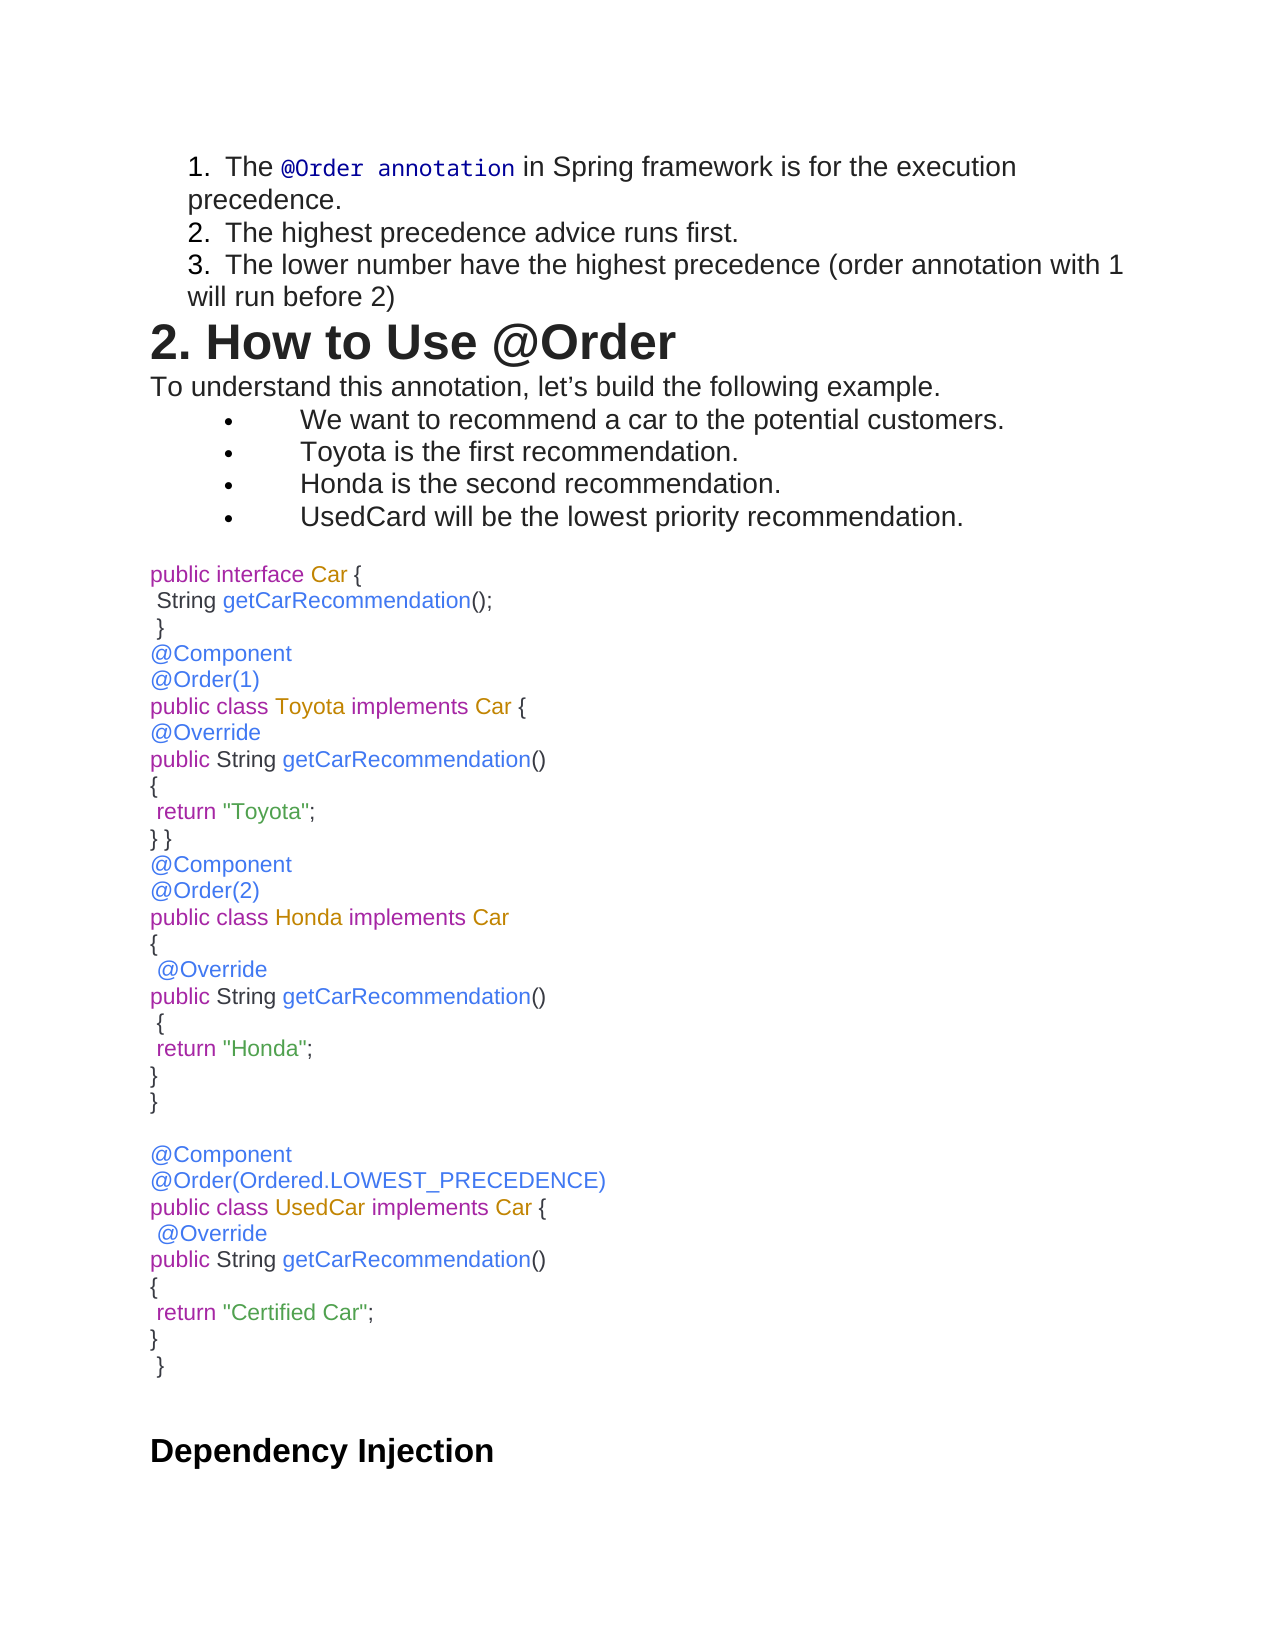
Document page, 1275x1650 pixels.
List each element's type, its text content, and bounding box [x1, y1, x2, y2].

text public String getCarRecommendation() [150, 983, 1125, 1009]
list UsedCard will be the lowest priority recommendation. [150, 500, 1125, 532]
text { [150, 930, 1125, 956]
text @Override [150, 719, 1125, 746]
list Honda is the second recommendation. [150, 467, 1125, 500]
text } [150, 1088, 1125, 1114]
list Toyota is the first recommendation. [150, 435, 1125, 467]
text String getCarRecommendation(); [150, 587, 1125, 614]
text } [150, 1352, 1125, 1378]
list The highest precedence advice runs first. [187, 216, 1125, 248]
text 2. How to Use @Order [150, 313, 1125, 370]
text @Order(1) [150, 666, 1125, 693]
text @Order(2) [150, 877, 1125, 904]
text return "Honda"; [150, 1035, 1125, 1062]
list The lower number have the highest precedence (order annotation with 1 will run before 2) [187, 248, 1125, 313]
text Dependency Injection [150, 1431, 1125, 1469]
text } [150, 614, 1125, 640]
text @Component [150, 1141, 1125, 1167]
list The @Order annotation in Spring framework is for the execution precedence. [187, 150, 1125, 216]
text public interface Car { [150, 561, 1125, 587]
text return "Certified Car"; [150, 1299, 1125, 1325]
text @Order(Ordered.LOWEST_PRECEDENCE) [150, 1167, 1125, 1193]
text } [150, 1325, 1125, 1352]
text @Component [150, 640, 1125, 666]
text public class Toyota implements Car { [150, 693, 1125, 719]
text public class UsedCar implements Car { [150, 1193, 1125, 1220]
list We want to recommend a car to the potential customers. [150, 403, 1125, 435]
text public class Honda implements Car [150, 904, 1125, 930]
text @Override [150, 956, 1125, 983]
text { [150, 1009, 1125, 1035]
text { [150, 1273, 1125, 1299]
text @Override [150, 1220, 1125, 1246]
text @Component [150, 851, 1125, 877]
text return "Toyota"; [150, 798, 1125, 824]
text } [150, 1062, 1125, 1088]
text public String getCarRecommendation() [150, 746, 1125, 772]
text public String getCarRecommendation() [150, 1246, 1125, 1273]
text } } [150, 824, 1125, 851]
text To understand this annotation, let’s build the following example. [150, 370, 1125, 403]
text { [150, 772, 1125, 798]
